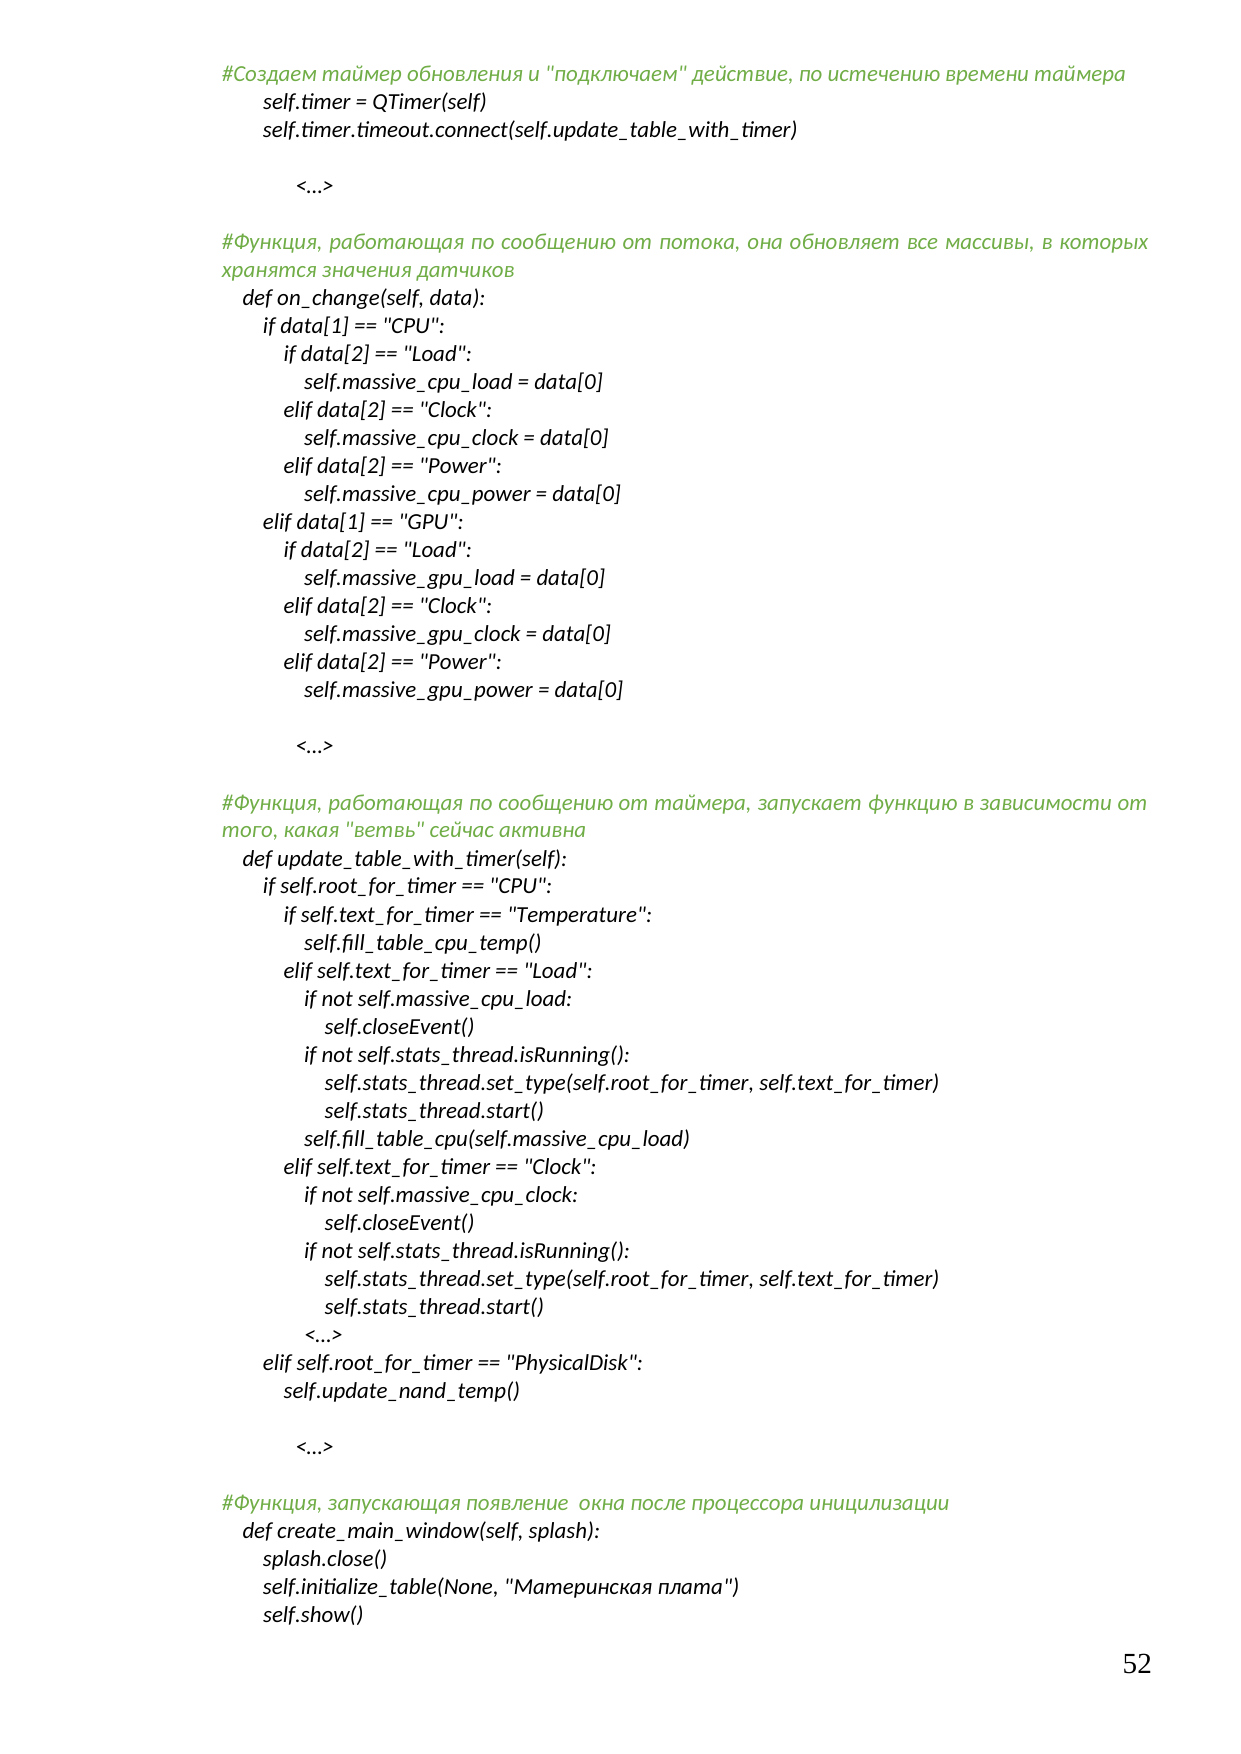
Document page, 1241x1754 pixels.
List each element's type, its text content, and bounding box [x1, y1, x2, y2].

text #Функция, запускающая появление окна после процессора иницилизации [222, 1488, 1152, 1516]
text self.massive_cpu_load = data[0] [222, 367, 1152, 395]
text <…> [222, 1320, 1152, 1348]
text self.stats_thread.set_type(self.root_for_timer, self.text_for_timer) [222, 1264, 1152, 1292]
text if not self.stats_thread.isRunning(): [222, 1040, 1152, 1068]
text self.massive_cpu_clock = data[0] [222, 423, 1152, 451]
text elif self.text_for_timer == "Load": [222, 956, 1152, 984]
text elif data[1] == "GPU": [222, 507, 1152, 535]
text self.fill_table_cpu_temp() [222, 928, 1152, 956]
text self.timer = QTimer(self) [222, 87, 1152, 115]
text splash.close() [222, 1544, 1152, 1572]
text elif data[2] == "Clock": [222, 395, 1152, 423]
text self.massive_gpu_power = data[0] [222, 676, 1152, 703]
text elif self.text_for_timer == "Clock": [222, 1152, 1152, 1180]
text elif data[2] == "Power": [222, 451, 1152, 479]
text self.stats_thread.set_type(self.root_for_timer, self.text_for_timer) [222, 1068, 1152, 1096]
text self.fill_table_cpu(self.massive_cpu_load) [222, 1124, 1152, 1152]
text def update_table_with_timer(self): [222, 844, 1152, 872]
text self.update_nand_temp() [222, 1376, 1152, 1404]
text if data[2] == "Load": [222, 535, 1152, 563]
text self.initialize_table(None, "Материнская плата") [222, 1572, 1152, 1600]
text #Функция, работающая по сообщению от таймера, запускает функцию в зависимости от того, какая "ветвь" сейчас активна [222, 788, 1152, 844]
text self.stats_thread.start() [222, 1096, 1152, 1124]
text self.show() [222, 1600, 1152, 1628]
text if not self.stats_thread.isRunning(): [222, 1236, 1152, 1264]
text def create_main_window(self, splash): [222, 1516, 1152, 1544]
text self.massive_cpu_power = data[0] [222, 479, 1152, 507]
text elif data[2] == "Clock": [222, 591, 1152, 619]
text #Функция, работающая по сообщению от потока, она обновляет все массивы, в которых хранятся значения датчиков [222, 227, 1152, 283]
text #Создаем таймер обновления и "подключаем" действие, по истечению времени таймера [222, 59, 1152, 87]
text if self.root_for_timer == "CPU": [222, 872, 1152, 900]
text self.timer.timeout.connect(self.update_table_with_timer) [222, 115, 1152, 143]
text self.massive_gpu_load = data[0] [222, 563, 1152, 591]
text <…> [222, 732, 1152, 759]
text elif self.root_for_timer == "PhysicalDisk": [222, 1348, 1152, 1376]
text <…> [222, 1432, 1152, 1460]
text self.stats_thread.start() [222, 1292, 1152, 1320]
text def on_change(self, data): [222, 283, 1152, 311]
text if self.text_for_timer == "Temperature": [222, 900, 1152, 928]
text if data[1] == "CPU": [222, 311, 1152, 339]
text if not self.massive_cpu_clock: [222, 1180, 1152, 1208]
text self.closeEvent() [222, 1208, 1152, 1236]
text self.massive_gpu_clock = data[0] [222, 619, 1152, 647]
text if not self.massive_cpu_load: [222, 984, 1152, 1012]
text <…> [222, 171, 1152, 199]
text if data[2] == "Load": [222, 339, 1152, 367]
text self.closeEvent() [222, 1012, 1152, 1040]
text elif data[2] == "Power": [222, 647, 1152, 676]
